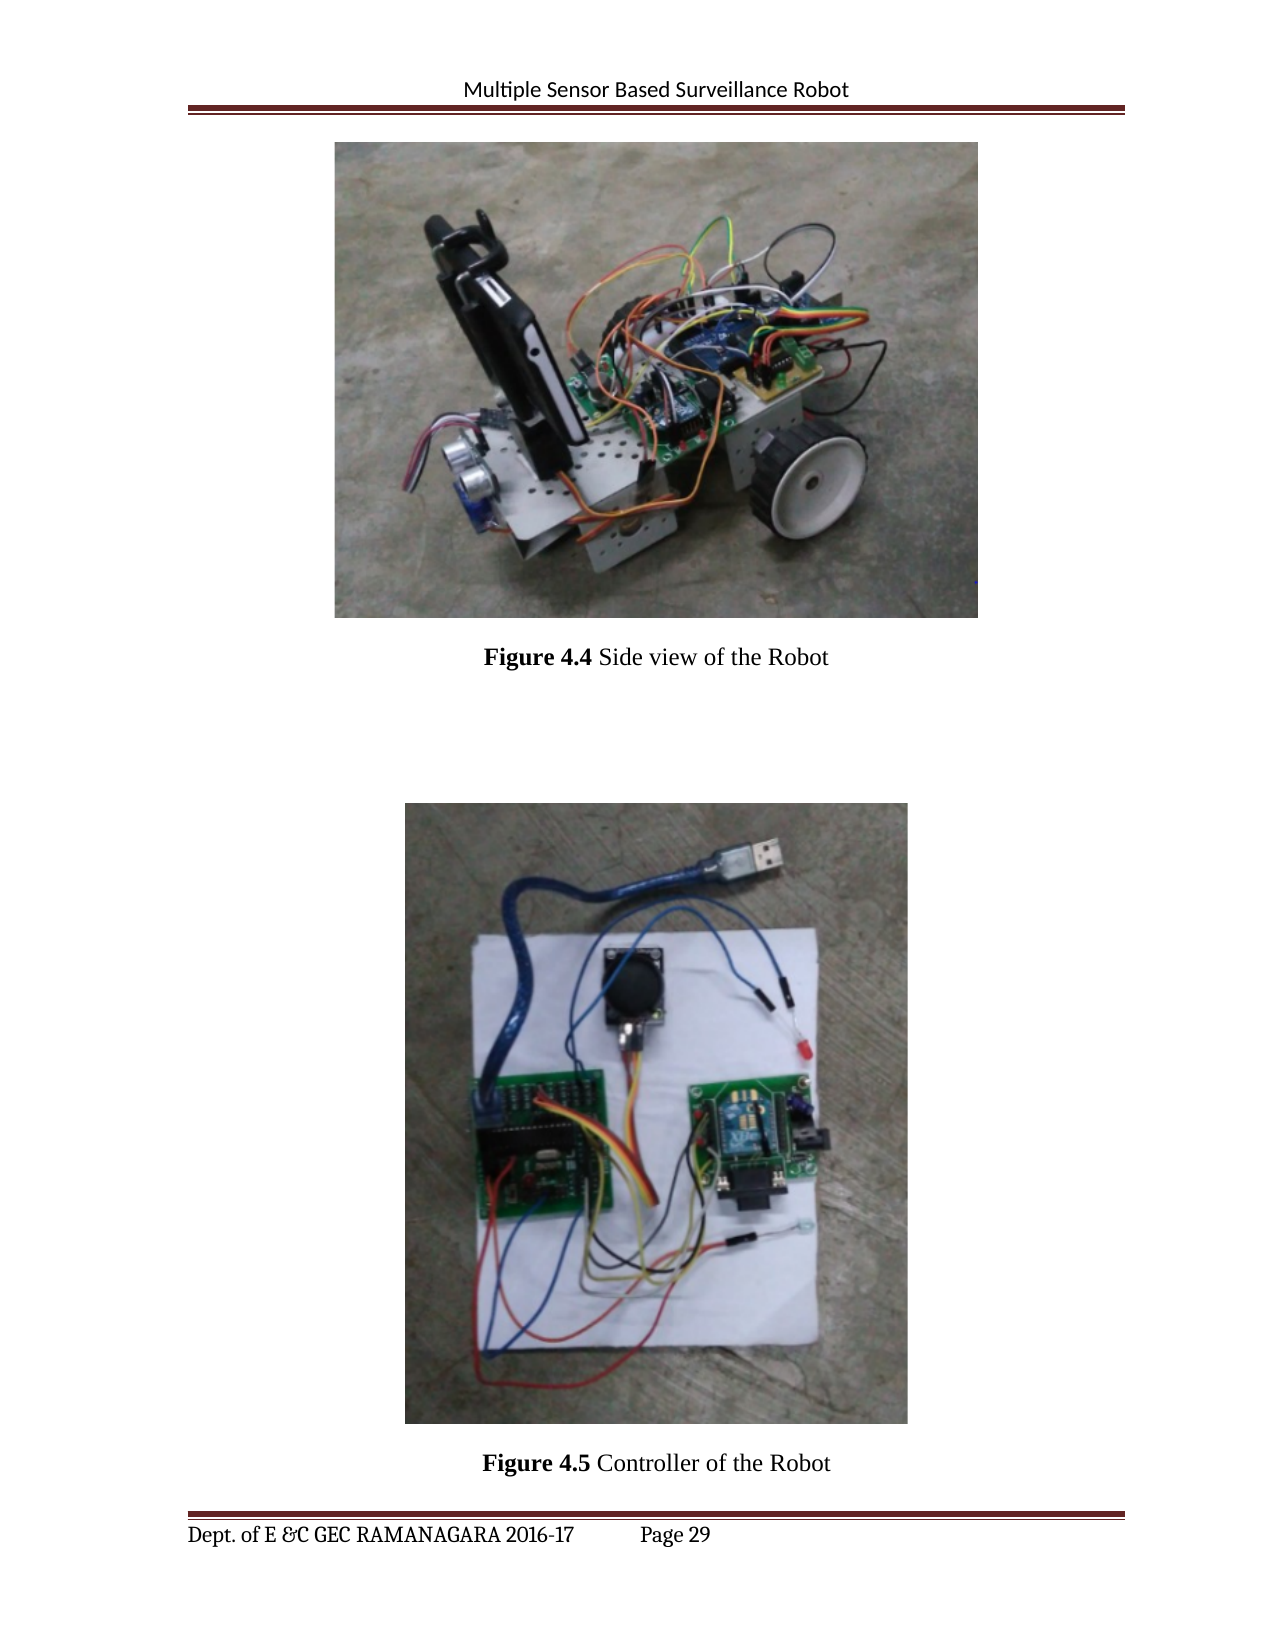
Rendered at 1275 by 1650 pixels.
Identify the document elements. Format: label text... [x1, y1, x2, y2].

picture [405, 803, 908, 1424]
picture [334, 142, 978, 618]
text Figure 4.5 Controller of the Robot [187, 1448, 1125, 1477]
text Figure 4.4 Side view of the Robot [187, 642, 1125, 671]
